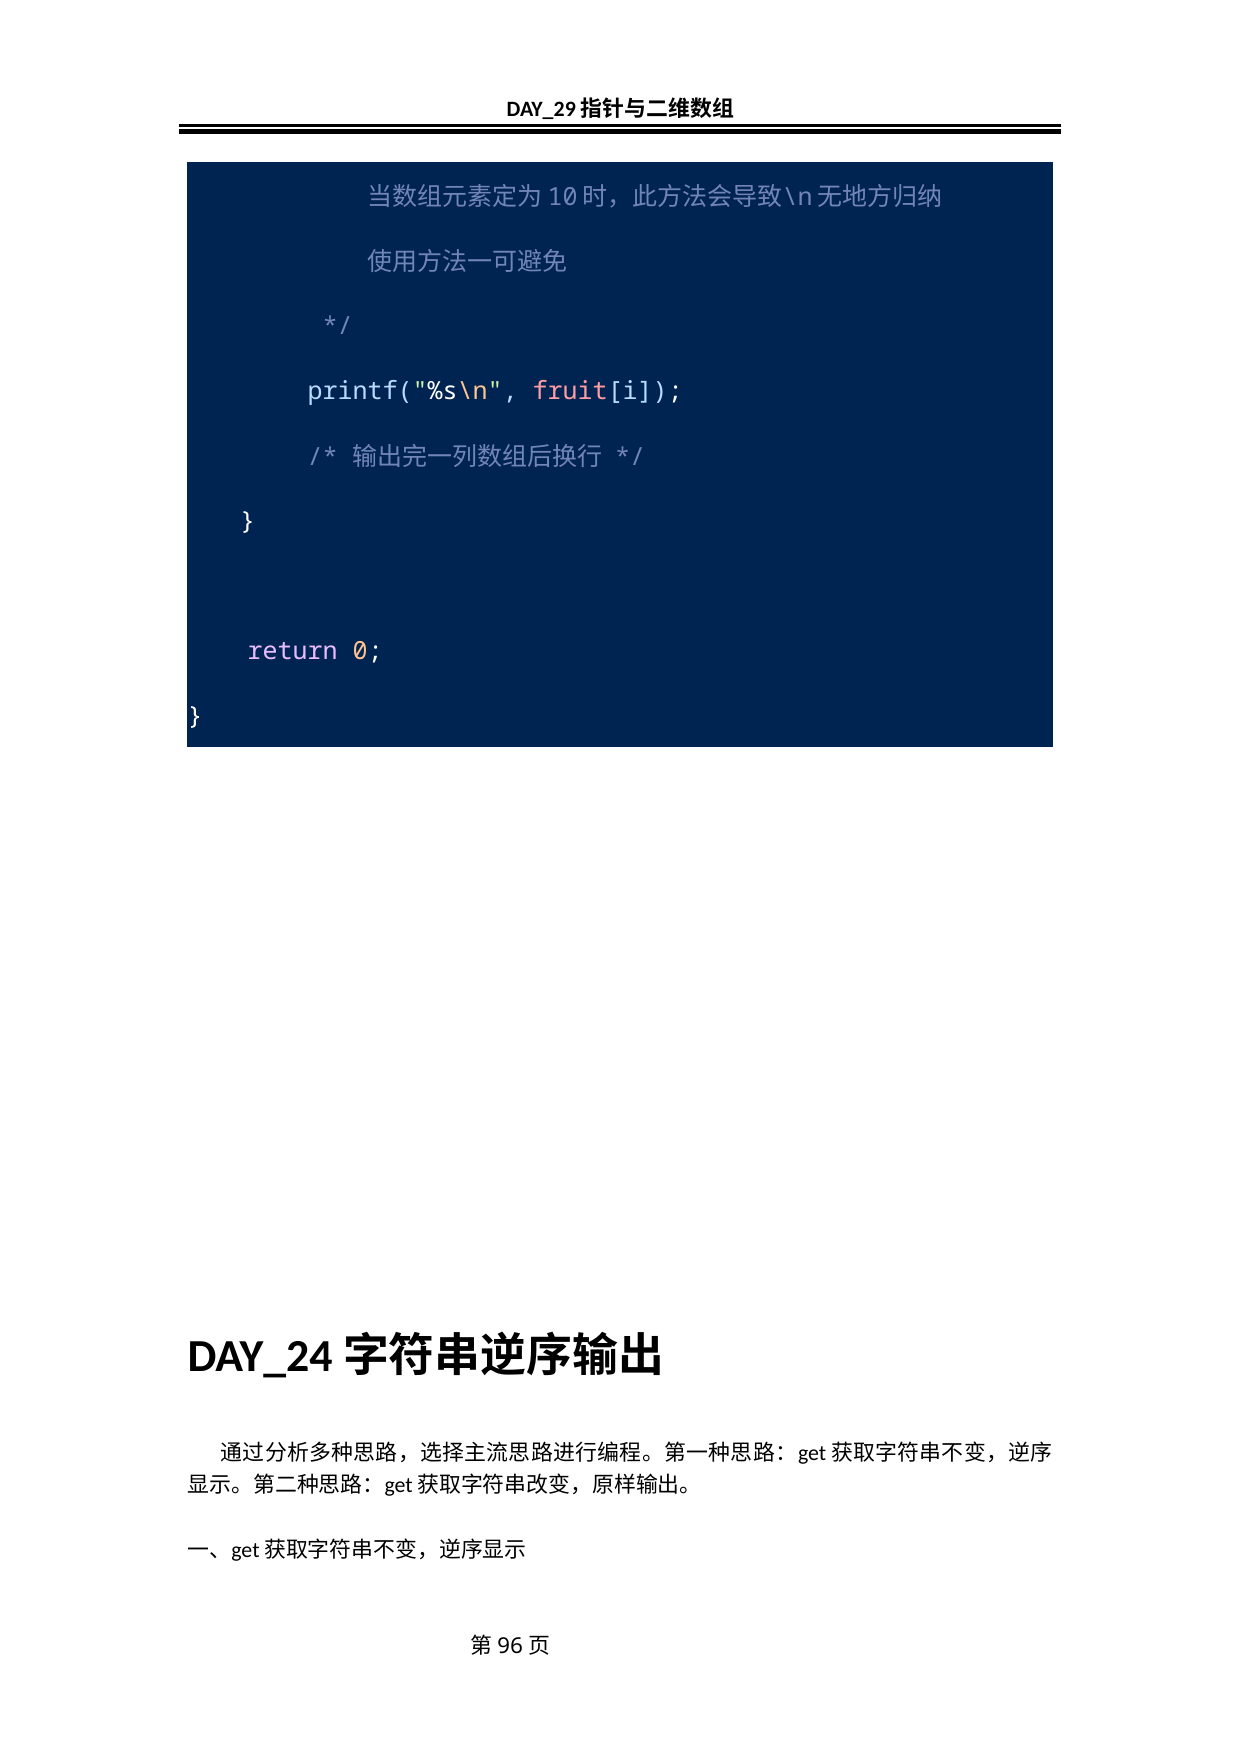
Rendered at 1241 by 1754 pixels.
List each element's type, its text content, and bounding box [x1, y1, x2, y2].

text return 0; [187, 617, 1053, 682]
text printf("%s\n", fruit[i]); [187, 357, 1053, 422]
text /* 输出完一列数组后换行 */ [187, 422, 1053, 487]
subtitle DAY_24 字符串逆序输出 [187, 1302, 1053, 1400]
text 使用方法一可避免 [187, 227, 1053, 292]
text 当数组元素定为10时，此方法会导致\n无地方归纳 [187, 162, 1053, 227]
text } [187, 487, 1053, 552]
text */ [187, 292, 1053, 357]
list get获取字符串不变，逆序显示 [187, 1532, 1053, 1564]
text 通过分析多种思路，选择主流思路进行编程。第一种思路：get获取字符串不变，逆序显示。第二种思路：get获取字符串改变，原样输出。 [187, 1434, 1053, 1499]
text } [187, 682, 1053, 747]
